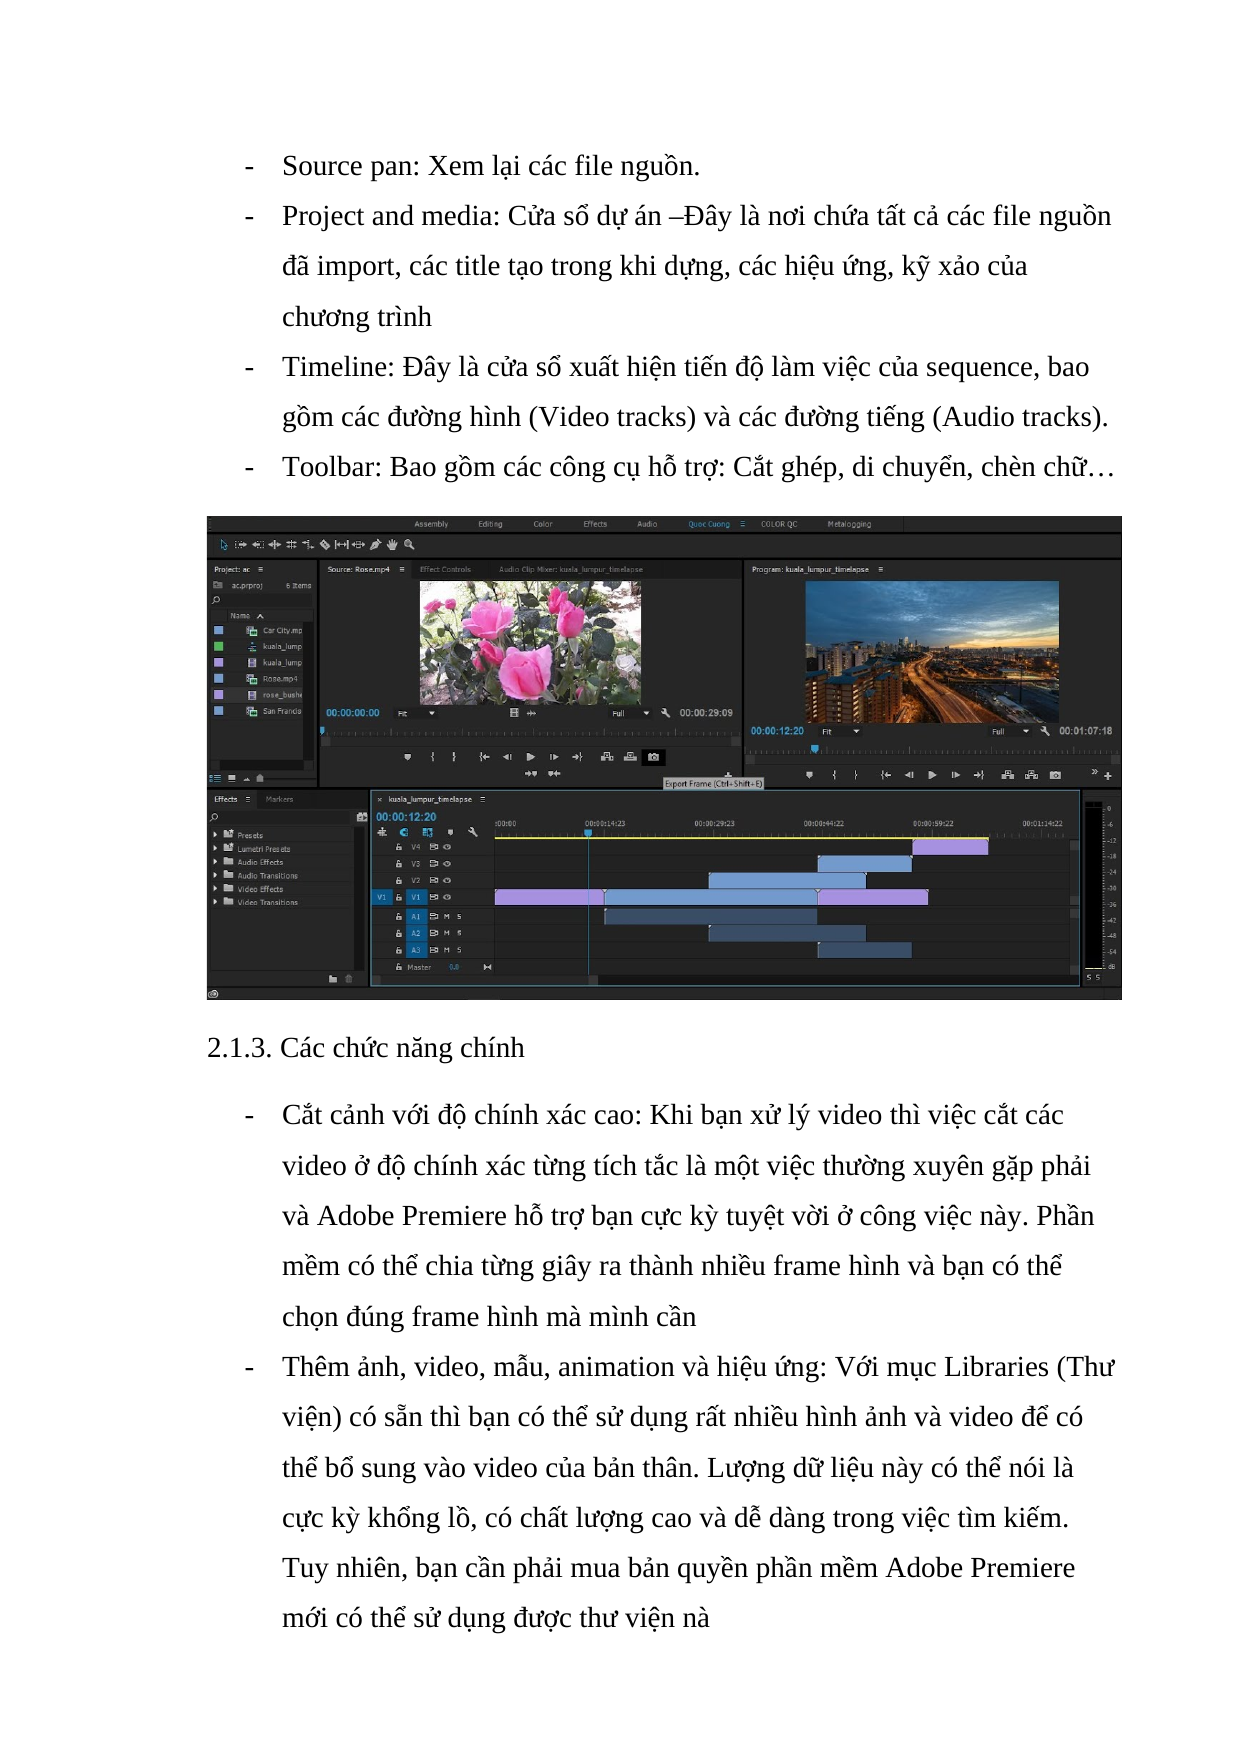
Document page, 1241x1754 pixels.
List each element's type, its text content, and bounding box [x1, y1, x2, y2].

list Source pan: Xem lại các file nguồn. [244, 148, 1122, 181]
list Cắt cảnh với độ chính xác cao: Khi bạn xử lý video thì việc cắt các video ở độ chính xác từng tích tắc là một việc thường xuyên gặp phải và Adobe Premiere hỗ trợ bạn cực kỳ tuyệt vời ở công việc này. Phần mềm có thể chia từng giây ra thành nhiều frame hình và bạn có thể chọn đúng frame hình mà mình cần [244, 1097, 1122, 1332]
picture [206, 516, 1122, 1000]
list Timeline: Đây là cửa sổ xuất hiện tiến độ làm việc của sequence, bao gồm các đường hình (Video tracks) và các đường tiếng (Audio tracks). [244, 349, 1122, 433]
list Thêm ảnh, video, mẫu, animation và hiệu ứng: Với mục Libraries (Thư viện) có sẵn thì bạn có thể sử dụng rất nhiều hình ảnh và video để có thể bổ sung vào video của bản thân. Lượng dữ liệu này có thể nói là cực kỳ khổng lồ, có chất lượng cao và dễ dàng trong việc tìm kiếm. Tuy nhiên, bạn cần phải mua bản quyền phần mềm Adobe Premiere mới có thể sử dụng được thư viện nà [244, 1349, 1122, 1634]
list Project and media: Cửa sổ dự án –Đây là nơi chứa tất cả các file nguồn đã import, các title tạo trong khi dựng, các hiệu ứng, kỹ xảo của chương trình [244, 198, 1122, 332]
text 2.1.3. Các chức năng chính [207, 1031, 1122, 1064]
list Toolbar: Bao gồm các công cụ hỗ trợ: Cắt ghép, di chuyển, chèn chữ… [244, 449, 1122, 483]
